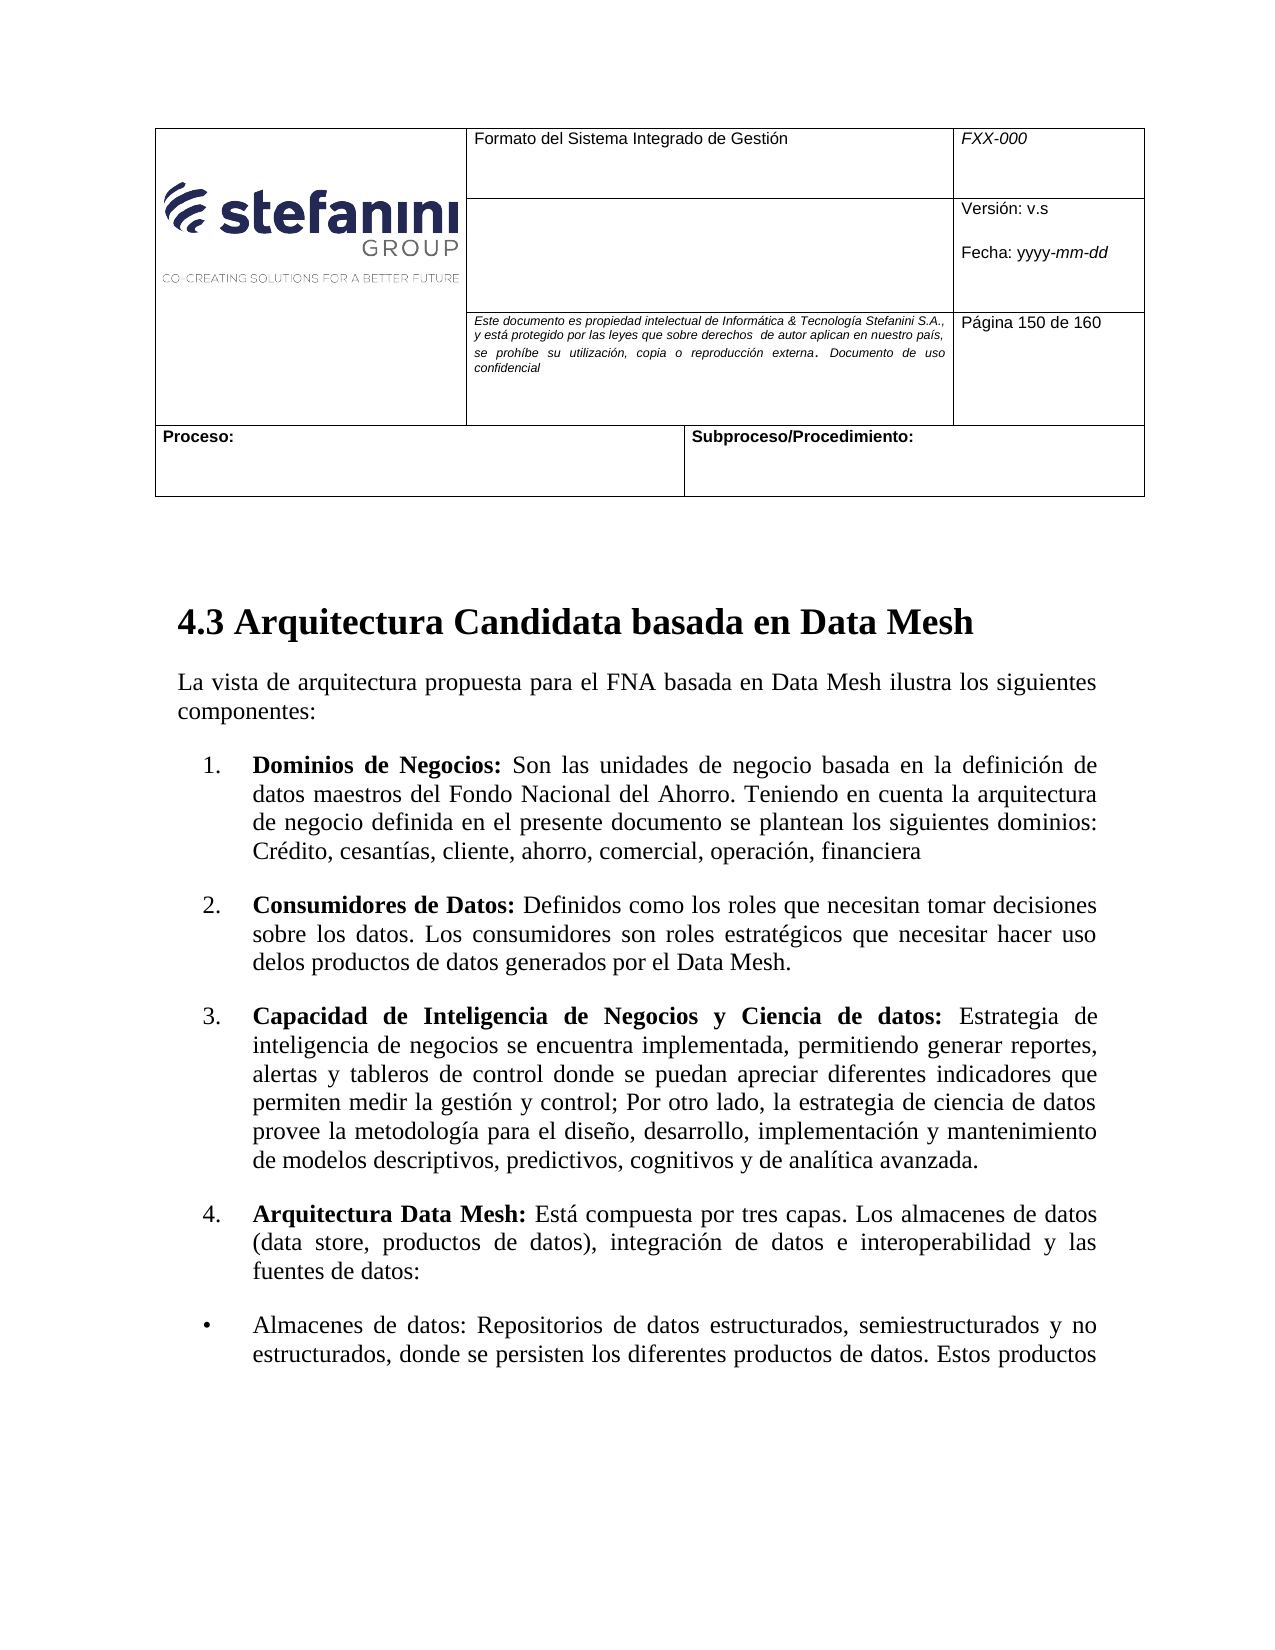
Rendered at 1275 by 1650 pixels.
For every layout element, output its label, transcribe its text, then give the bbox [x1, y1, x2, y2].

subtitle 4.3 Arquitectura Candidata basada en Data Mesh [177, 599, 1098, 642]
list Almacenes de datos: Repositorios de datos estructurados, semiestructurados y no estructurados, donde se persisten los diferentes productos de datos. Estos productos pueden ser tableros de control de un dominio en específico, modelos analíticos, reportes, e incluso archivo que permitan a toma de decisiones basada en datos o incluso la monetización de los mismos. [202, 1310, 1098, 1367]
list Arquitectura Data Mesh: Está compuesta por tres capas. Los almacenes de datos (data store, productos de datos), integración de datos e interoperabilidad y las fuentes de datos: [202, 1199, 1098, 1285]
text La vista de arquitectura propuesta para el FNA basada en Data Mesh ilustra los siguientes componentes: [177, 667, 1098, 725]
picture [162, 182, 460, 286]
list Capacidad de Inteligencia de Negocios y Ciencia de datos: Estrategia de inteligencia de negocios se encuentra implementada, permitiendo generar reportes, alertas y tableros de control donde se puedan apreciar diferentes indicadores que permiten medir la gestión y control; Por otro lado, la estrategia de ciencia de datos provee la metodología para el diseño, desarrollo, implementación y mantenimiento de modelos descriptivos, predictivos, cognitivos y de analítica avanzada. [202, 1001, 1098, 1174]
list Consumidores de Datos: Definidos como los roles que necesitan tomar decisiones sobre los datos. Los consumidores son roles estratégicos que necesitar hacer uso delos productos de datos generados por el Data Mesh. [202, 890, 1098, 976]
list Dominios de Negocios: Son las unidades de negocio basada en la definición de datos maestros del Fondo Nacional del Ahorro. Teniendo en cuenta la arquitectura de negocio definida en el presente documento se plantean los siguientes dominios: Crédito, cesantías, cliente, ahorro, comercial, operación, financiera [202, 750, 1098, 865]
